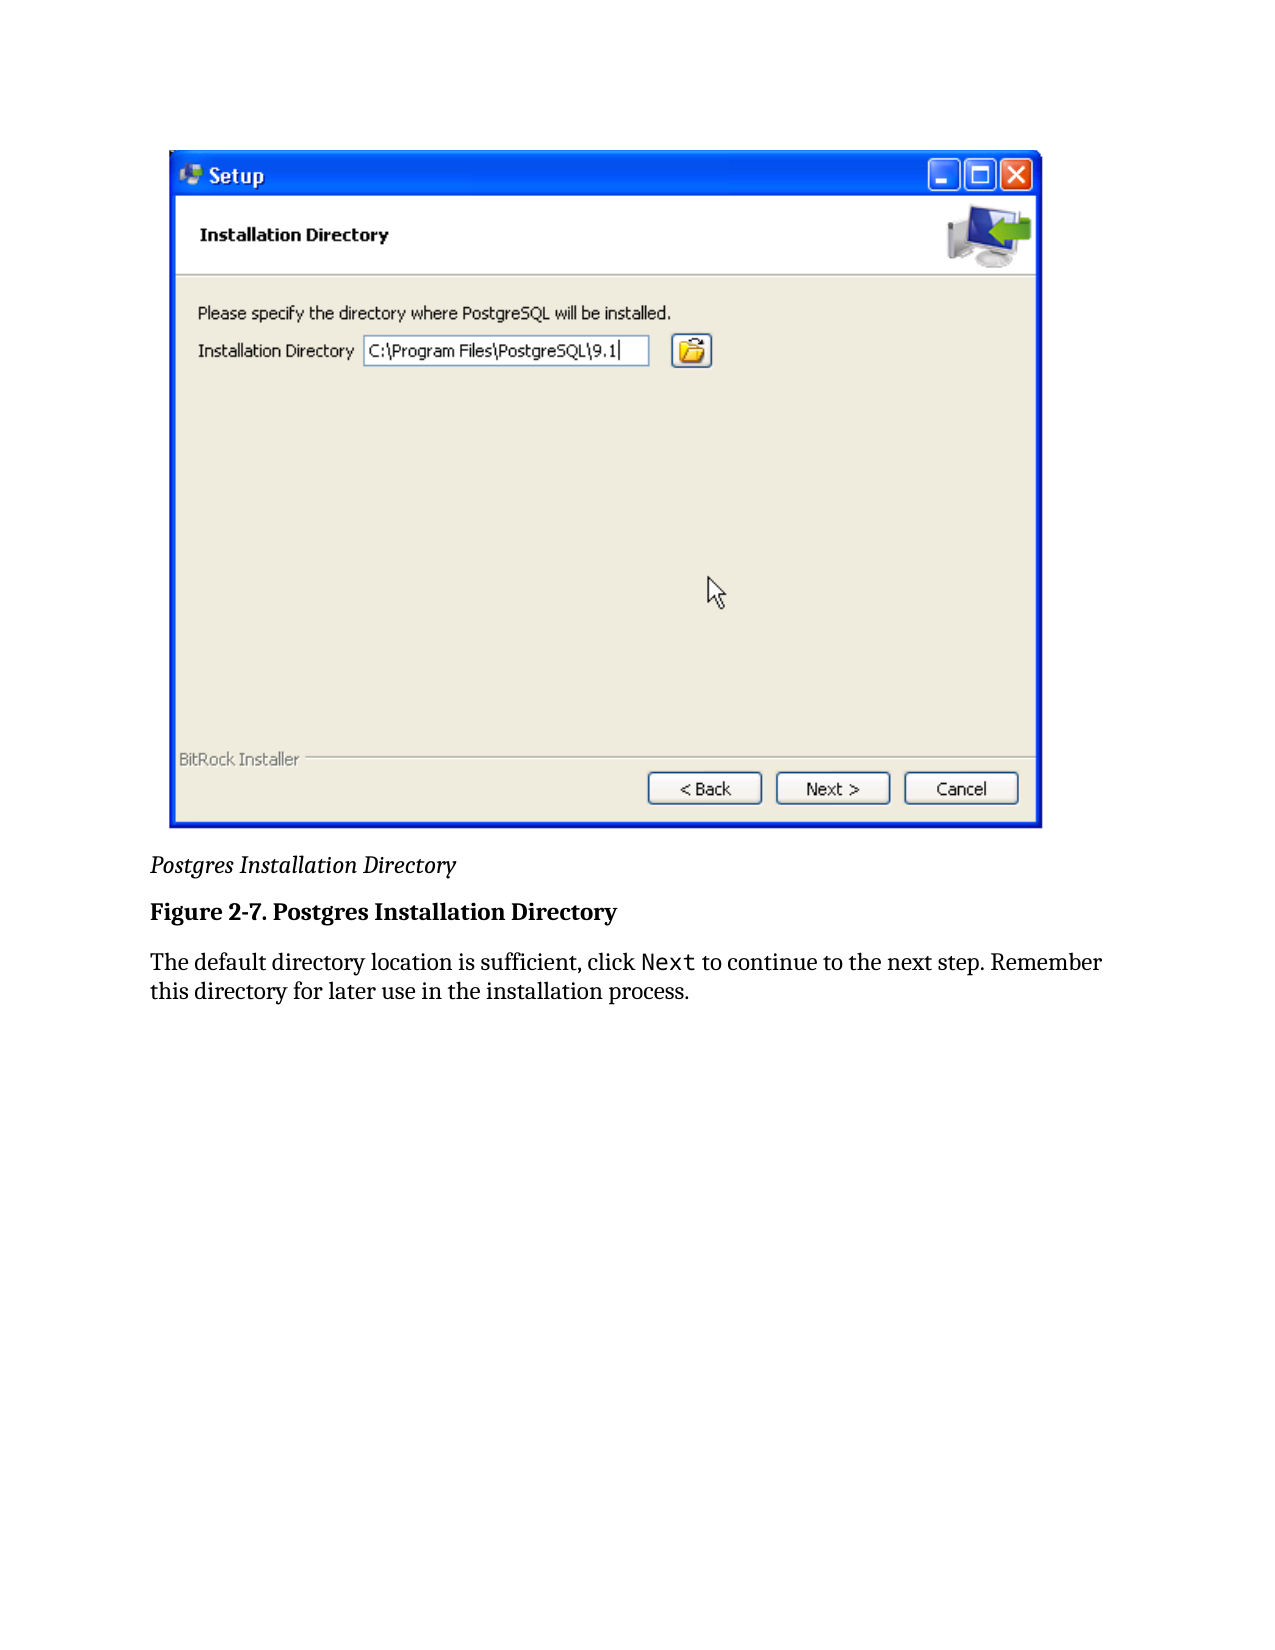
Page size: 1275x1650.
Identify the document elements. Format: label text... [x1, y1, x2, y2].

text The default directory location is sufficient, click Next to continue to the next step. Remember this directory for later use in the installation process. [150, 946, 1125, 1006]
picture [168, 150, 1044, 830]
text Figure 2-7. Postgres Installation Directory [150, 898, 1125, 927]
text Postgres Installation Directory [150, 851, 1125, 879]
